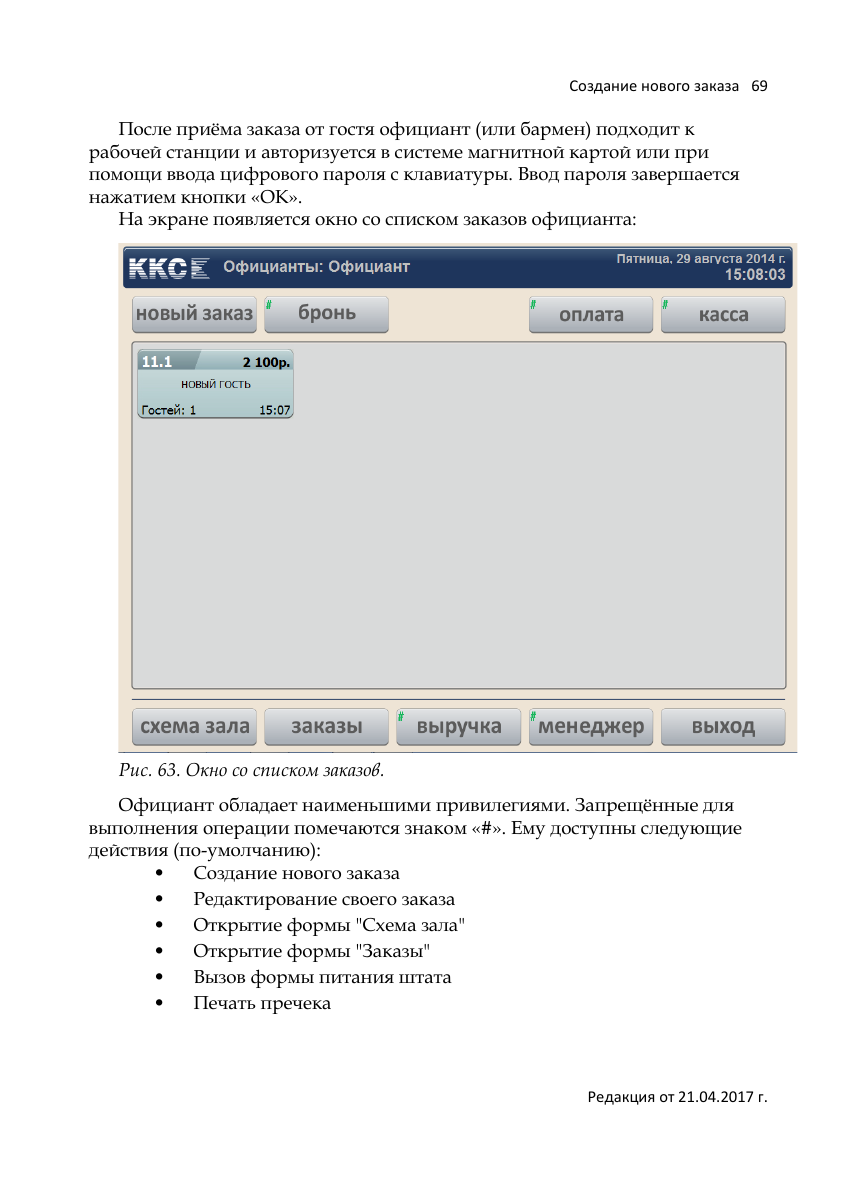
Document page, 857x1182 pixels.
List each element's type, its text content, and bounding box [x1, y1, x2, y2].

list Открытие формы "Схема зала" [156, 914, 768, 937]
list Редактирование своего заказа [156, 888, 768, 911]
picture [118, 243, 798, 753]
text На экране появляется окно со списком заказов официанта: [89, 208, 768, 231]
list Печать пречека [156, 992, 768, 1014]
list Создание нового заказа [156, 862, 768, 885]
text Рис. 63. Окно со списком заказов. [89, 759, 768, 782]
list Открытие формы "Заказы" [156, 940, 768, 962]
text Официант обладает наименьшими привилегиями. Запрещённые для выполнения операции помечаются знаком «#». Ему доступны следующие действия (по-умолчанию): [89, 794, 768, 862]
list Вызов формы питания штата [156, 966, 768, 988]
text После приёма заказа от гостя официант (или бармен) подходит к рабочей станции и авторизуется в системе магнитной картой или при помощи ввода цифрового пароля с клавиатуры. Ввод пароля завершается нажатием кнопки «OK». [89, 118, 768, 208]
